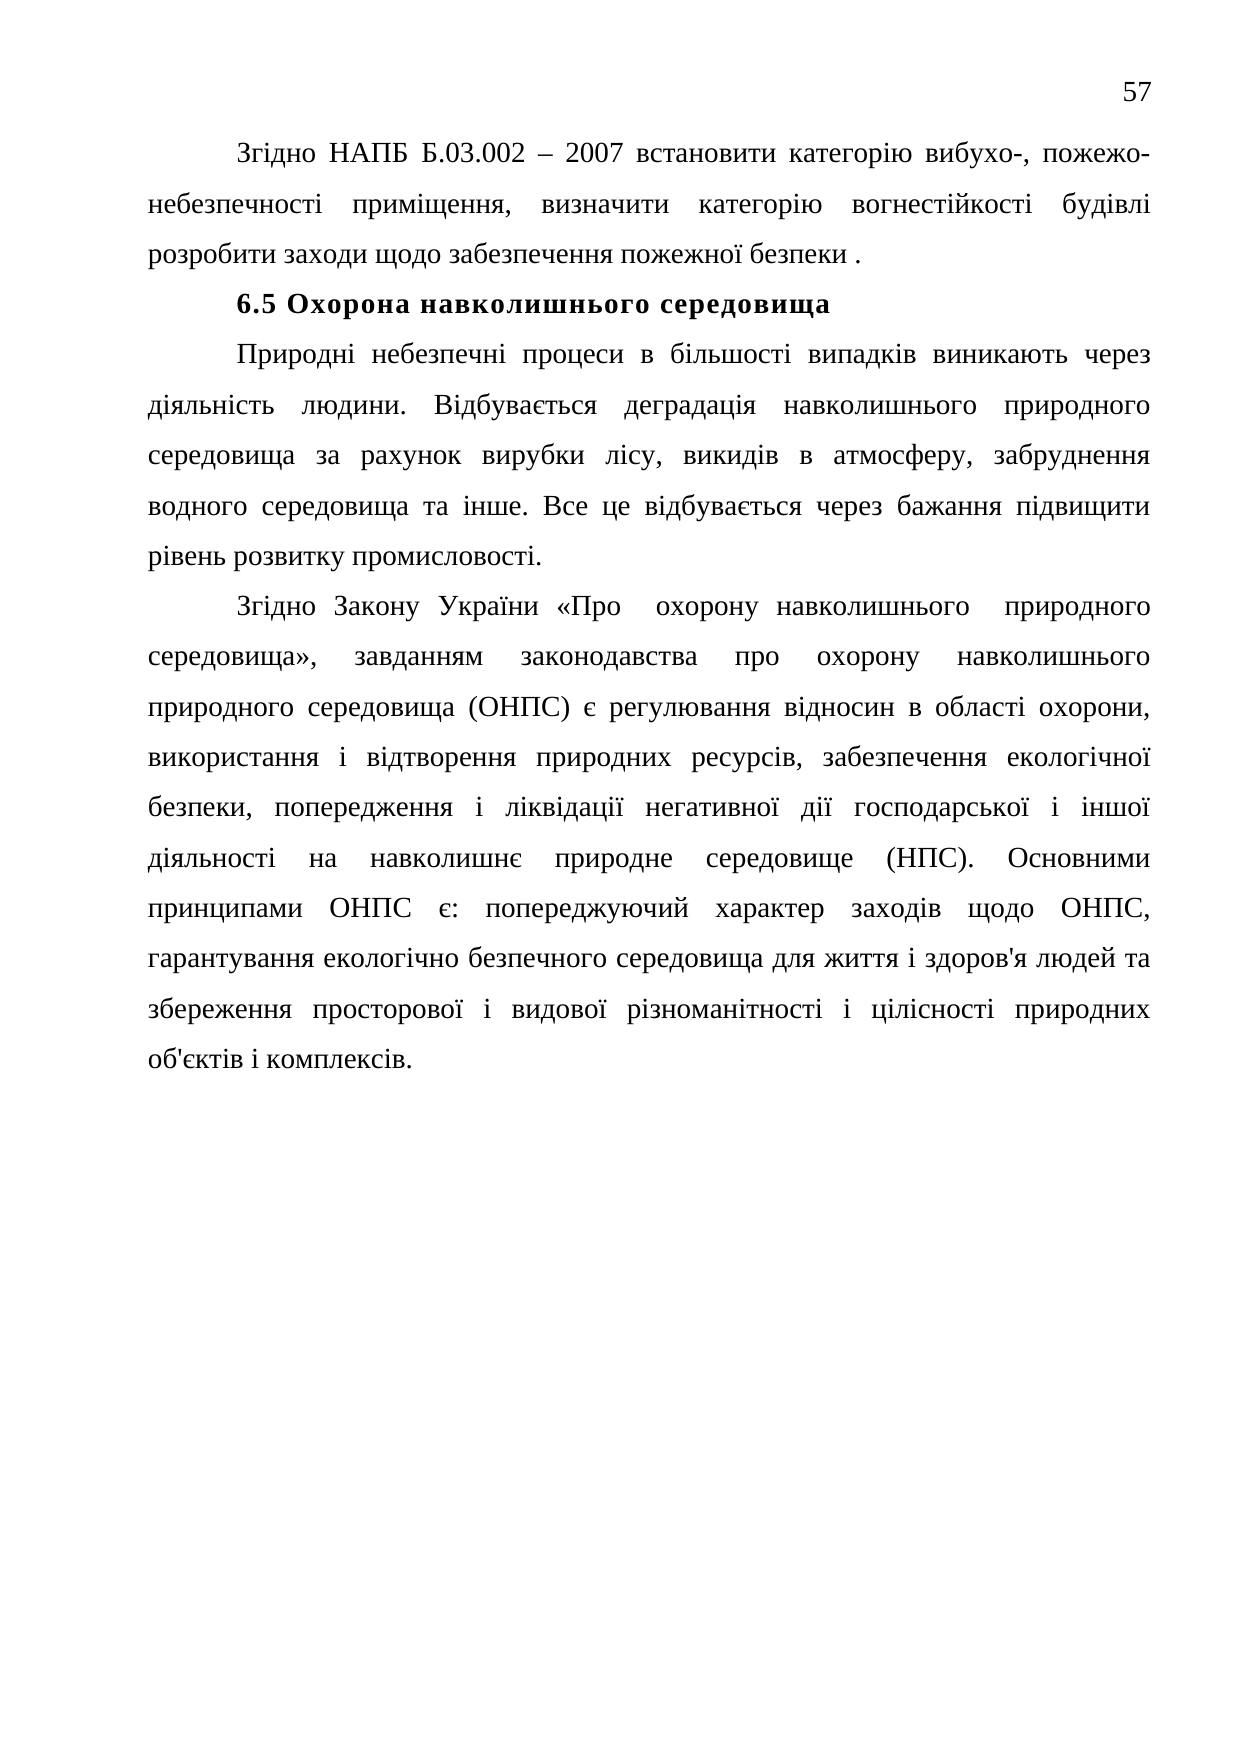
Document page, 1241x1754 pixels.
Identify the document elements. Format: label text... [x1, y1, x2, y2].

text Природні небезпечні процеси в більшості випадків виникають через діяльність людини. Відбувається деградація навколишнього природного середовища за рахунок вирубки лісу, викидів в атмосферу, забруднення водного середовища та інше. Все це відбувається через бажання підвищити рівень розвитку промисловості. [148, 337, 1152, 571]
text Згідно НАПБ Б.03.002 – 2007 встановити категорію вибухо-, пожежо- небезпечності приміщення, визначити категорію вогнестійкості будівлі розробити заходи щодо забезпечення пожежної безпеки . [148, 135, 1152, 269]
text Згідно Закону України «Про охорону навколишнього природного середовища», завданням законодавства про охорону навколишнього природного середовища (ОНПС) є регулювання відносин в області охорони, використання і відтворення природних ресурсів, забезпечення екологічної безпеки, попередження і ліквідації негативної дії господарської і іншої діяльності на навколишнє природне середовище (НПС). Основними принципами ОНПС є: попереджуючий характер заходів щодо ОНПС, гарантування екологічно безпечного середовища для життя і здоров'я людей та збереження просторової і видової різноманітності і цілісності природних об'єктів і комплексів. [148, 588, 1152, 1074]
text Охорона навколишнього середовища [148, 286, 1152, 320]
